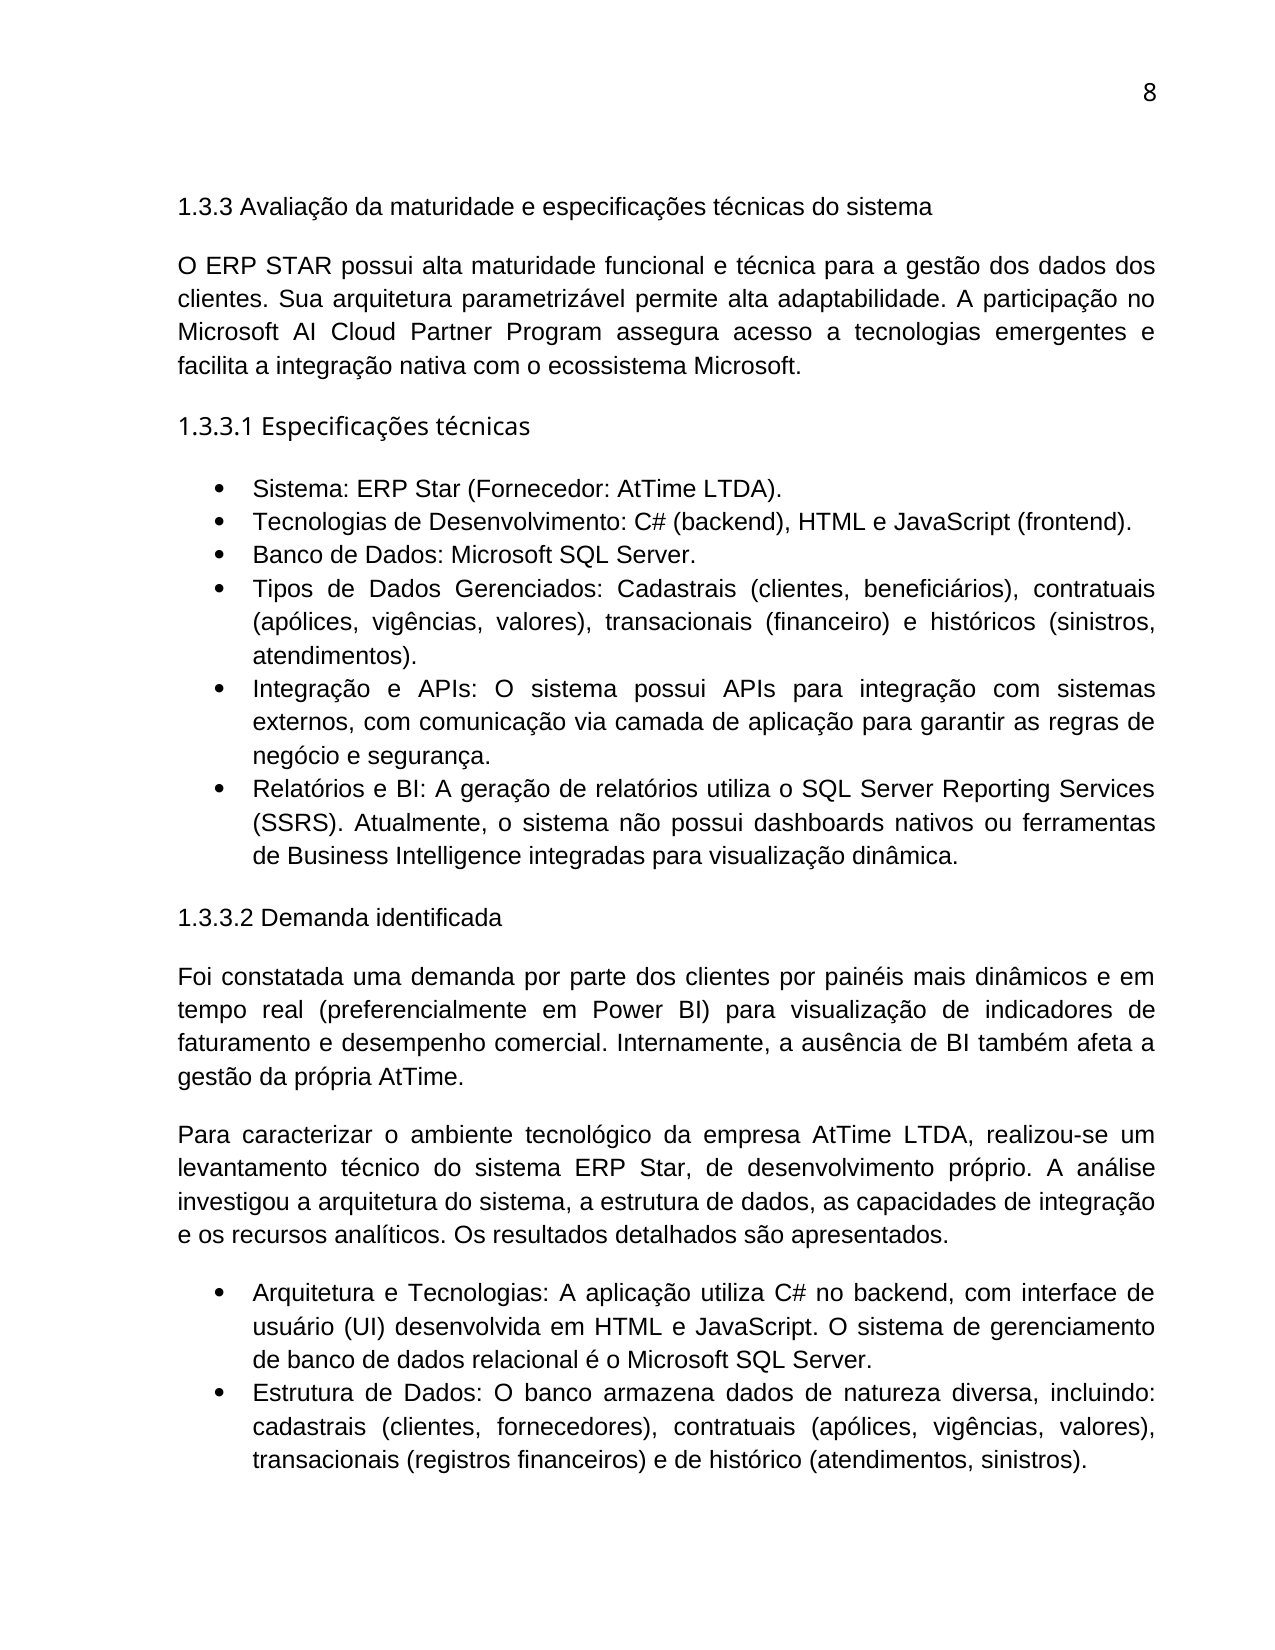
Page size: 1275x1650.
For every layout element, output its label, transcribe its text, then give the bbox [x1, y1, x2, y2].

subtitle 1.3.3 Avaliação da maturidade e especificações técnicas do sistema [177, 192, 1157, 221]
text Foi constatada uma demanda por parte dos clientes por painéis mais dinâmicos e em tempo real (preferencialmente em Power BI) para visualização de indicadores de faturamento e desempenho comercial. Internamente, a ausência de BI também afeta a gestão da própria AtTime. [177, 962, 1157, 1090]
text O ERP STAR possui alta maturidade funcional e técnica para a gestão dos dados dos clientes. Sua arquitetura parametrizável permite alta adaptabilidade. A participação no Microsoft AI Cloud Partner Program assegura acesso a tecnologias emergentes e facilita a integração nativa com o ecossistema Microsoft. [177, 251, 1157, 379]
list Sistema: ERP Star (Fornecedor: AtTime LTDA). [215, 473, 1157, 502]
list Arquitetura e Tecnologias: A aplicação utiliza C# no backend, com interface de usuário (UI) desenvolvida em HTML e JavaScript. O sistema de gerenciamento de banco de dados relacional é o Microsoft SQL Server. [215, 1278, 1157, 1374]
list Estrutura de Dados: O banco armazena dados de natureza diversa, incluindo: cadastrais (clientes, fornecedores), contratuais (apólices, vigências, valores), transacionais (registros financeiros) e de histórico (atendimentos, sinistros). [215, 1378, 1157, 1474]
list Banco de Dados: Microsoft SQL Server. [215, 540, 1157, 569]
list Relatórios e BI: A geração de relatórios utiliza o SQL Server Reporting Services (SSRS). Atualmente, o sistema não possui dashboards nativos ou ferramentas de Business Intelligence integradas para visualização dinâmica. [215, 774, 1157, 869]
subtitle 1.3.3.1 Especificações técnicas [177, 409, 1157, 443]
list Tecnologias de Desenvolvimento: C# (backend), HTML e JavaScript (frontend). [215, 507, 1157, 536]
list Tipos de Dados Gerenciados: Cadastrais (clientes, beneficiários), contratuais (apólices, vigências, valores), transacionais (financeiro) e históricos (sinistros, atendimentos). [215, 574, 1157, 669]
text Para caracterizar o ambiente tecnológico da empresa AtTime LTDA, realizou-se um levantamento técnico do sistema ERP Star, de desenvolvimento próprio. A análise investigou a arquitetura do sistema, a estrutura de dados, as capacidades de integração e os recursos analíticos. Os resultados detalhados são apresentados. [177, 1120, 1157, 1249]
subtitle 1.3.3.2 Demanda identificada [177, 903, 1157, 932]
list Integração e APIs: O sistema possui APIs para integração com sistemas externos, com comunicação via camada de aplicação para garantir as regras de negócio e segurança. [215, 674, 1157, 769]
